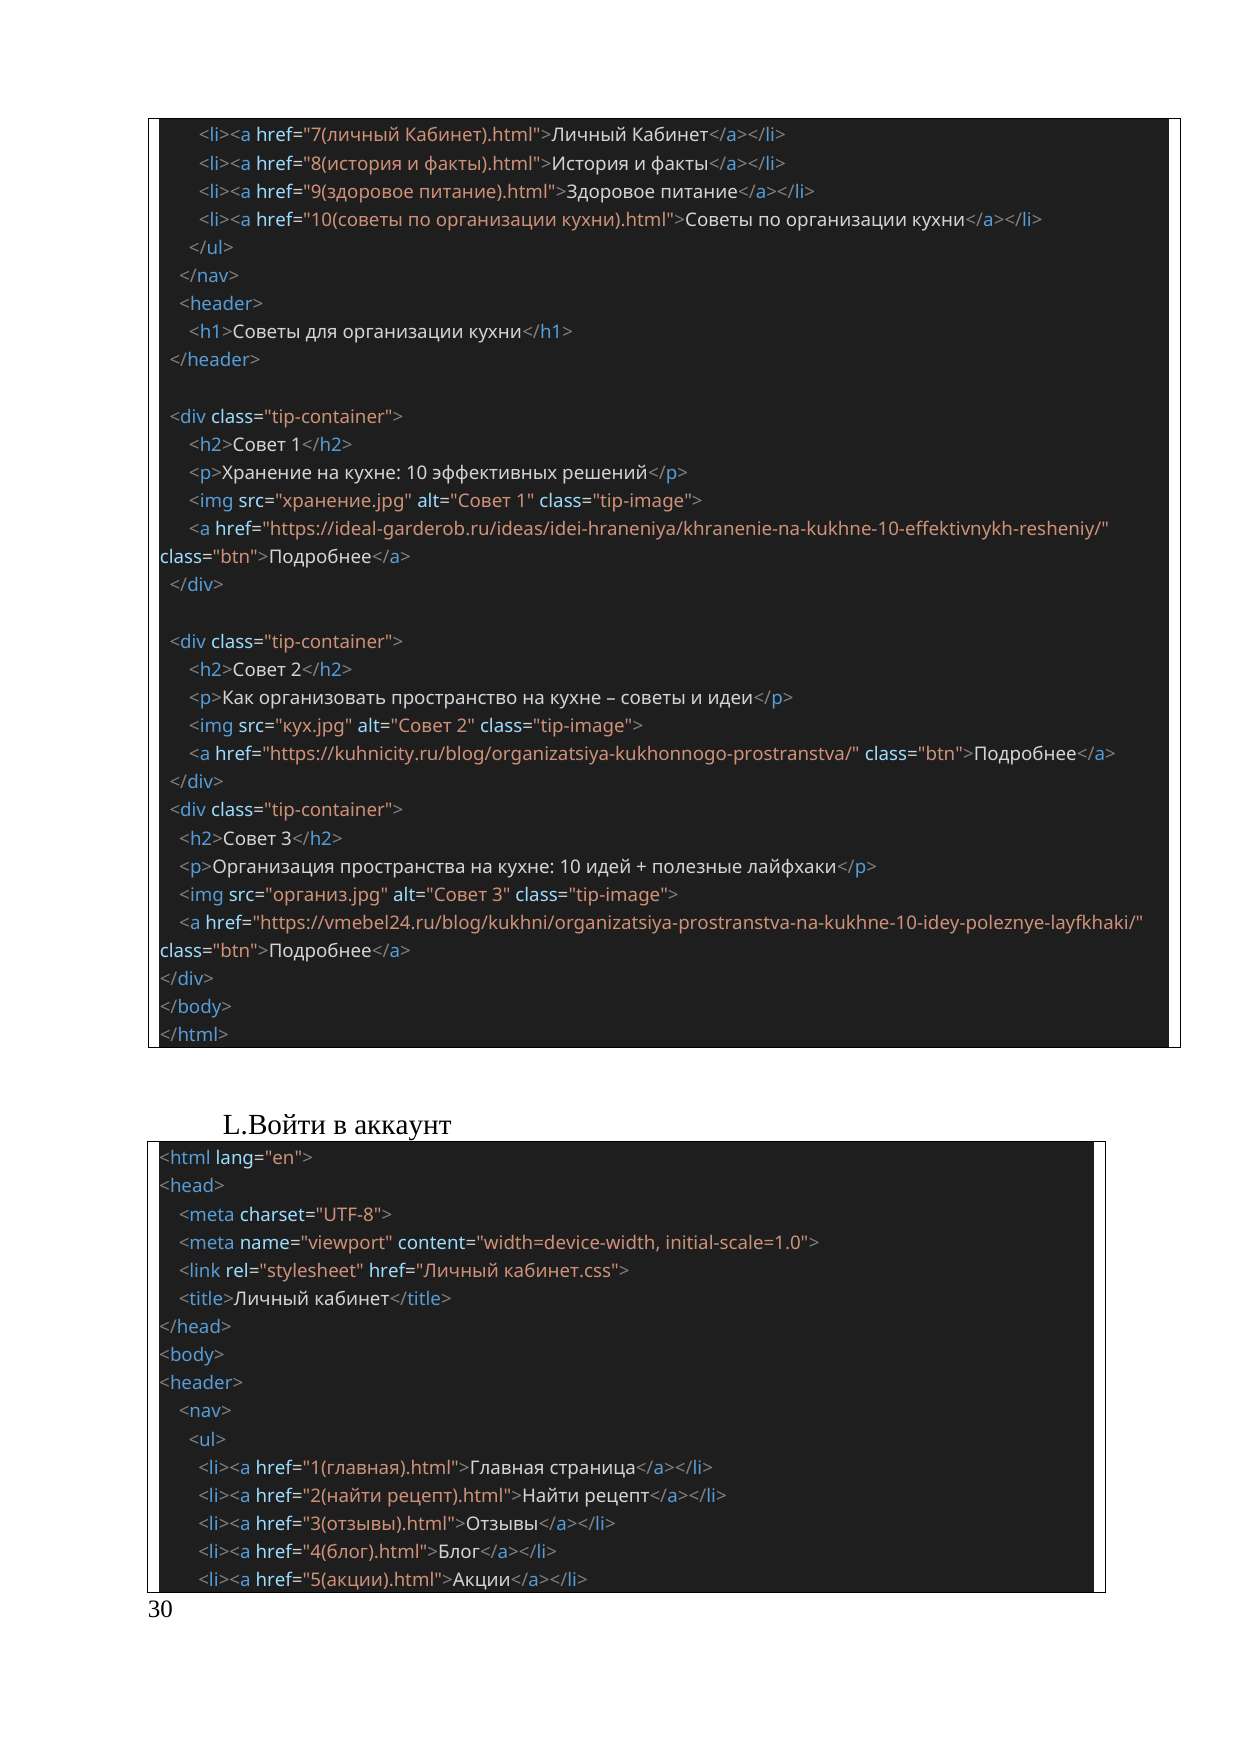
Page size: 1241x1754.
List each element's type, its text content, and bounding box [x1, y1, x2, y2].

text L.Войти в аккаунт [223, 1107, 1181, 1141]
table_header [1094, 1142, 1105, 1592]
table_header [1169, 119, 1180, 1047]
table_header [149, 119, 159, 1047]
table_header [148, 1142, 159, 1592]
